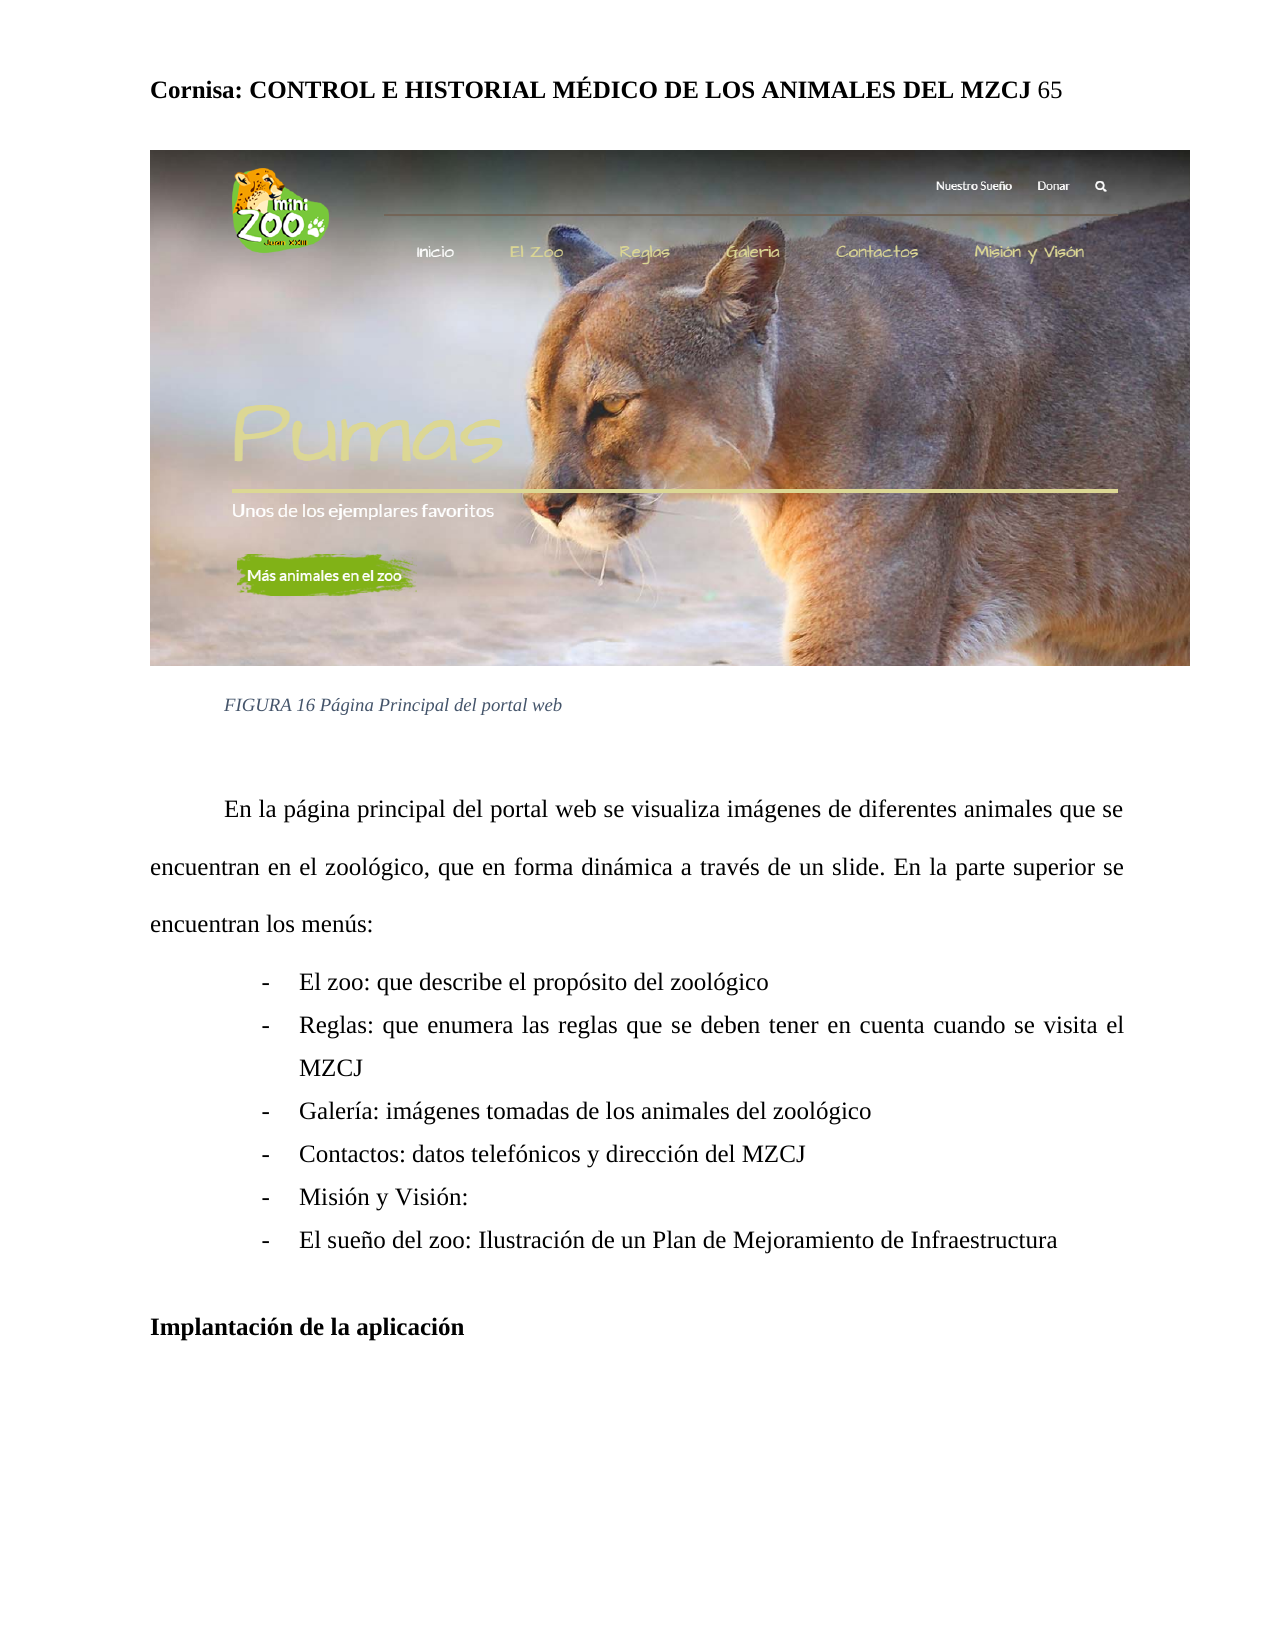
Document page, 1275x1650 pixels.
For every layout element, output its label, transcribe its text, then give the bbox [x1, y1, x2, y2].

list Misión y Visión: [261, 1182, 1125, 1211]
picture [150, 150, 1190, 666]
list Contactos: datos telefónicos y dirección del MZCJ [261, 1139, 1125, 1168]
text En la página principal del portal web se visualiza imágenes de diferentes animales que se encuentran en el zoológico, que en forma dinámica a través de un slide. En la parte superior se encuentran los menús: [150, 794, 1125, 938]
list Reglas: que enumera las reglas que se deben tener en cuenta cuando se visita el MZCJ [261, 1010, 1125, 1082]
list Galería: imágenes tomadas de los animales del zoológico [261, 1096, 1125, 1125]
list El sueño del zoo: Ilustración de un Plan de Mejoramiento de Infraestructura [261, 1226, 1125, 1254]
list El zoo: que describe el propósito del zoológico [261, 967, 1125, 996]
text Implantación de la aplicación [150, 1312, 1125, 1341]
